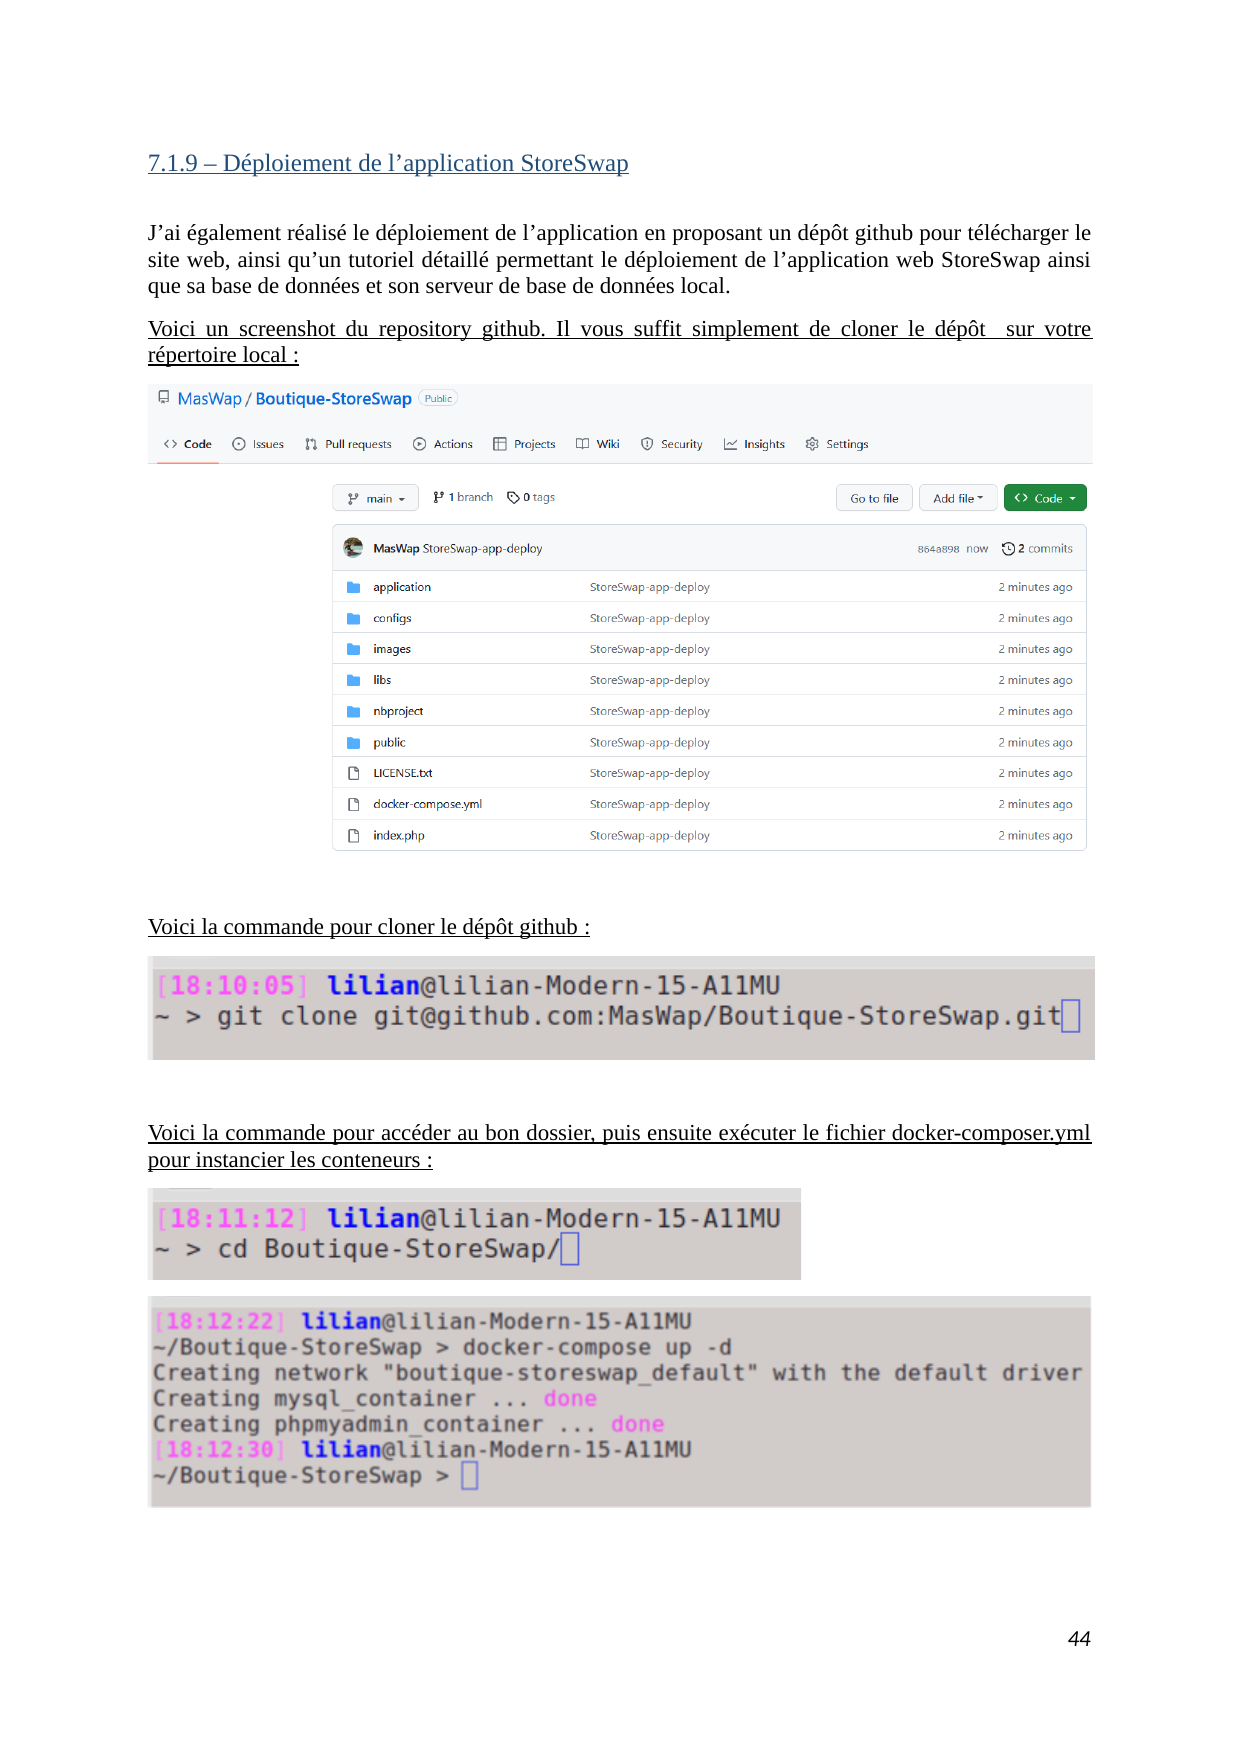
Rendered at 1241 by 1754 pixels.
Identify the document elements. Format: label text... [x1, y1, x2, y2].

text J’ai également réalisé le déploiement de l’application en proposant un dépôt github pour télécharger le site web, ainsi qu’un tutoriel détaillé permettant le déploiement de l’application web StoreSwap ainsi que sa base de données et son serveur de base de données local. [148, 219, 1093, 298]
picture [147, 384, 1093, 854]
text Voici un screenshot du repository github. Il vous suffit simplement de cloner le dépôt sur votre répertoire local : [148, 339, 1093, 368]
text Voici la commande pour cloner le dépôt github : [148, 913, 1093, 939]
text Voici la commande pour accéder au bon dossier, puis ensuite exécuter le fichier docker-composer.yml pour instancier les conteneurs : [148, 1119, 1093, 1172]
picture [147, 956, 1095, 1060]
picture [147, 1188, 802, 1280]
subtitle 7.1.9 – Déploiement de l’application StoreSwap [148, 148, 1093, 176]
picture [147, 1296, 1092, 1508]
text Voici un screenshot du repository github. Il vous suffit simplement de cloner le dépôt sur votre répertoire local : [148, 315, 1093, 338]
